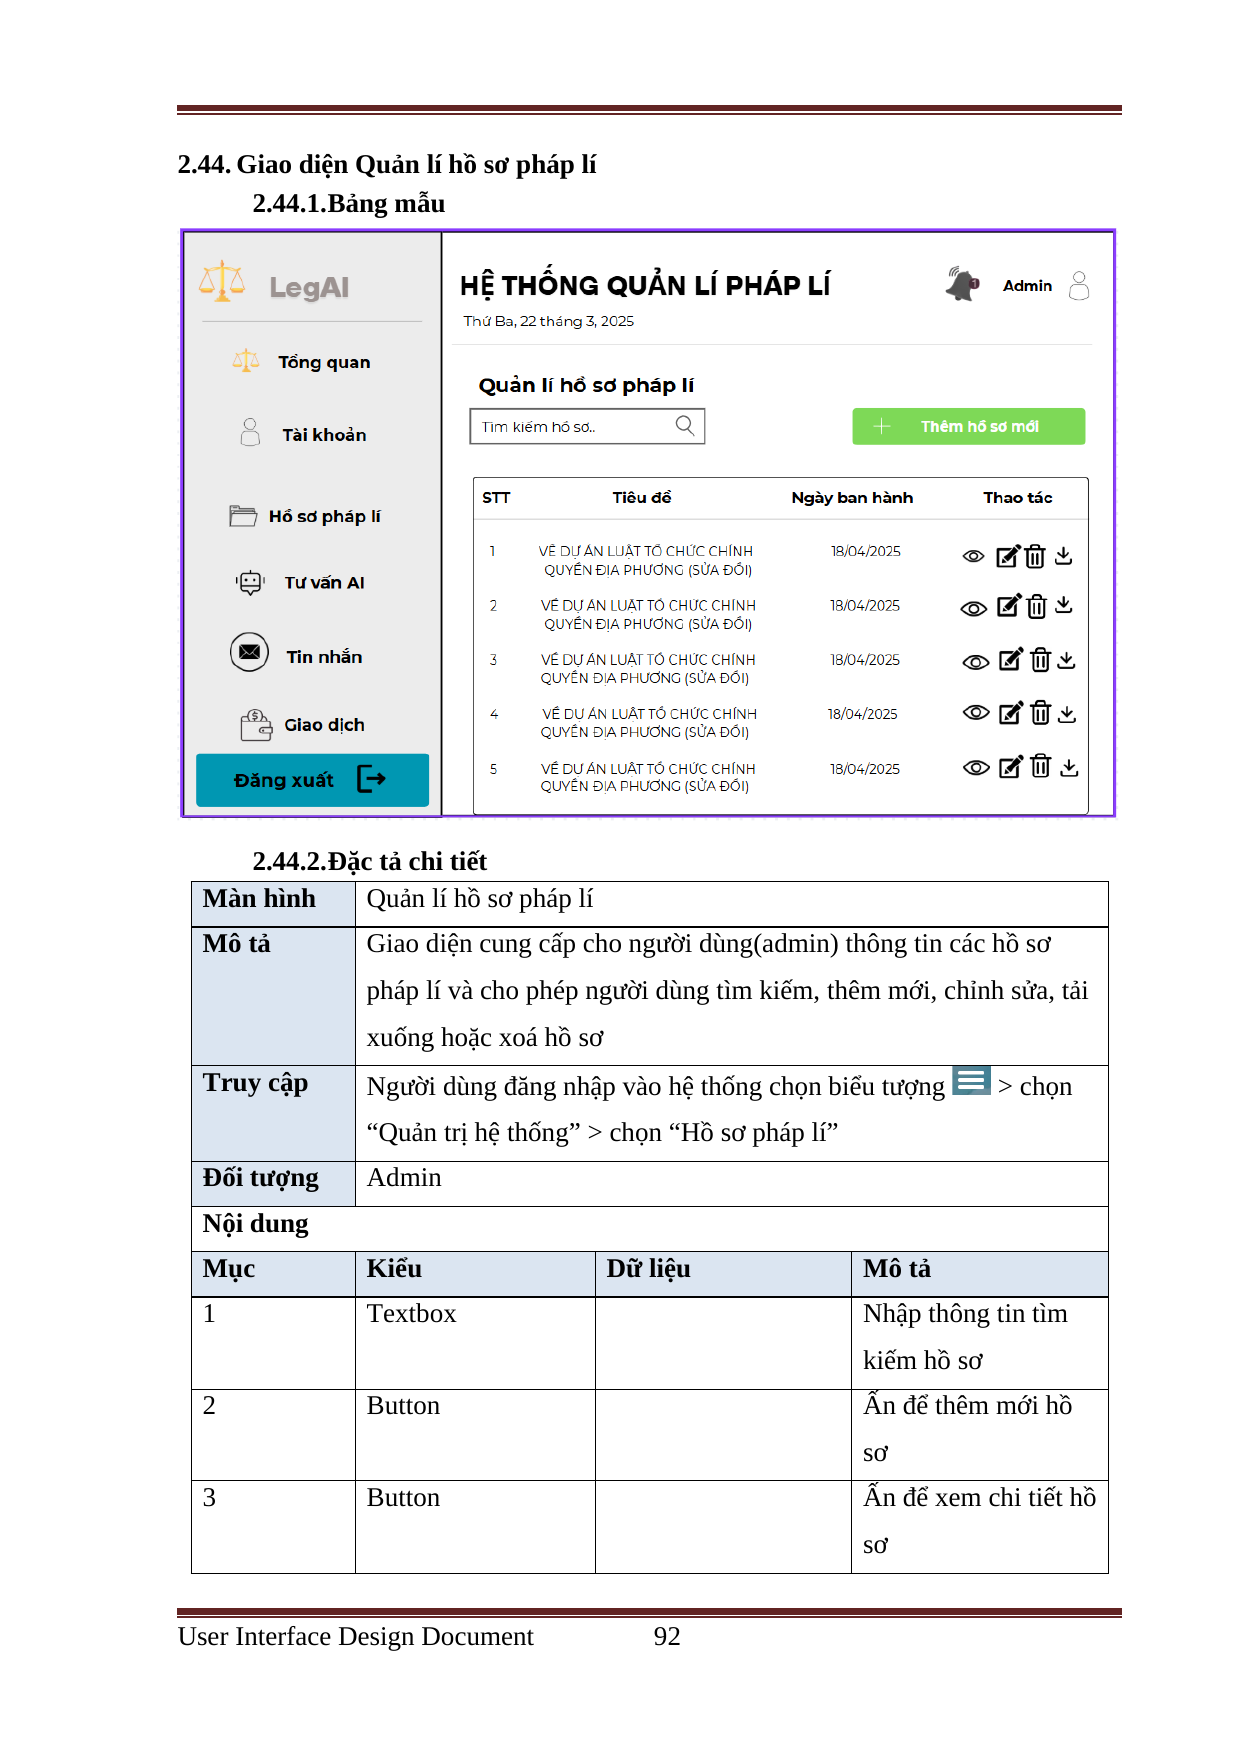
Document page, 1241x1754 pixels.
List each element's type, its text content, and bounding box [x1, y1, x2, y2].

subtitle Bảng mẫu [252, 188, 1122, 219]
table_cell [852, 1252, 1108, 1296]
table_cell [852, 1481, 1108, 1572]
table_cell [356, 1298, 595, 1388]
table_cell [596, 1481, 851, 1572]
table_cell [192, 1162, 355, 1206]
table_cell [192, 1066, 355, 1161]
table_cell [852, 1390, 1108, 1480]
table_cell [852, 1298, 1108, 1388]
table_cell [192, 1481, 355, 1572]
subtitle Giao diện Quản lí hồ sơ pháp lí [177, 148, 1122, 179]
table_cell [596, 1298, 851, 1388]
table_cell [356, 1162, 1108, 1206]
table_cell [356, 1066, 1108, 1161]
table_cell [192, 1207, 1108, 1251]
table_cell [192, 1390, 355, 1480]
picture [952, 1066, 991, 1095]
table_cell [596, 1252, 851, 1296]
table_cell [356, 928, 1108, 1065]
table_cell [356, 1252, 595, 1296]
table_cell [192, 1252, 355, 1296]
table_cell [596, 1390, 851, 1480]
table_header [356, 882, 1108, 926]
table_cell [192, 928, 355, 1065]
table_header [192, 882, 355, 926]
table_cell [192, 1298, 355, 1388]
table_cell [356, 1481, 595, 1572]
subtitle Đặc tả chi tiết [252, 845, 1122, 876]
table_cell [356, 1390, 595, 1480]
picture [177, 223, 1123, 821]
